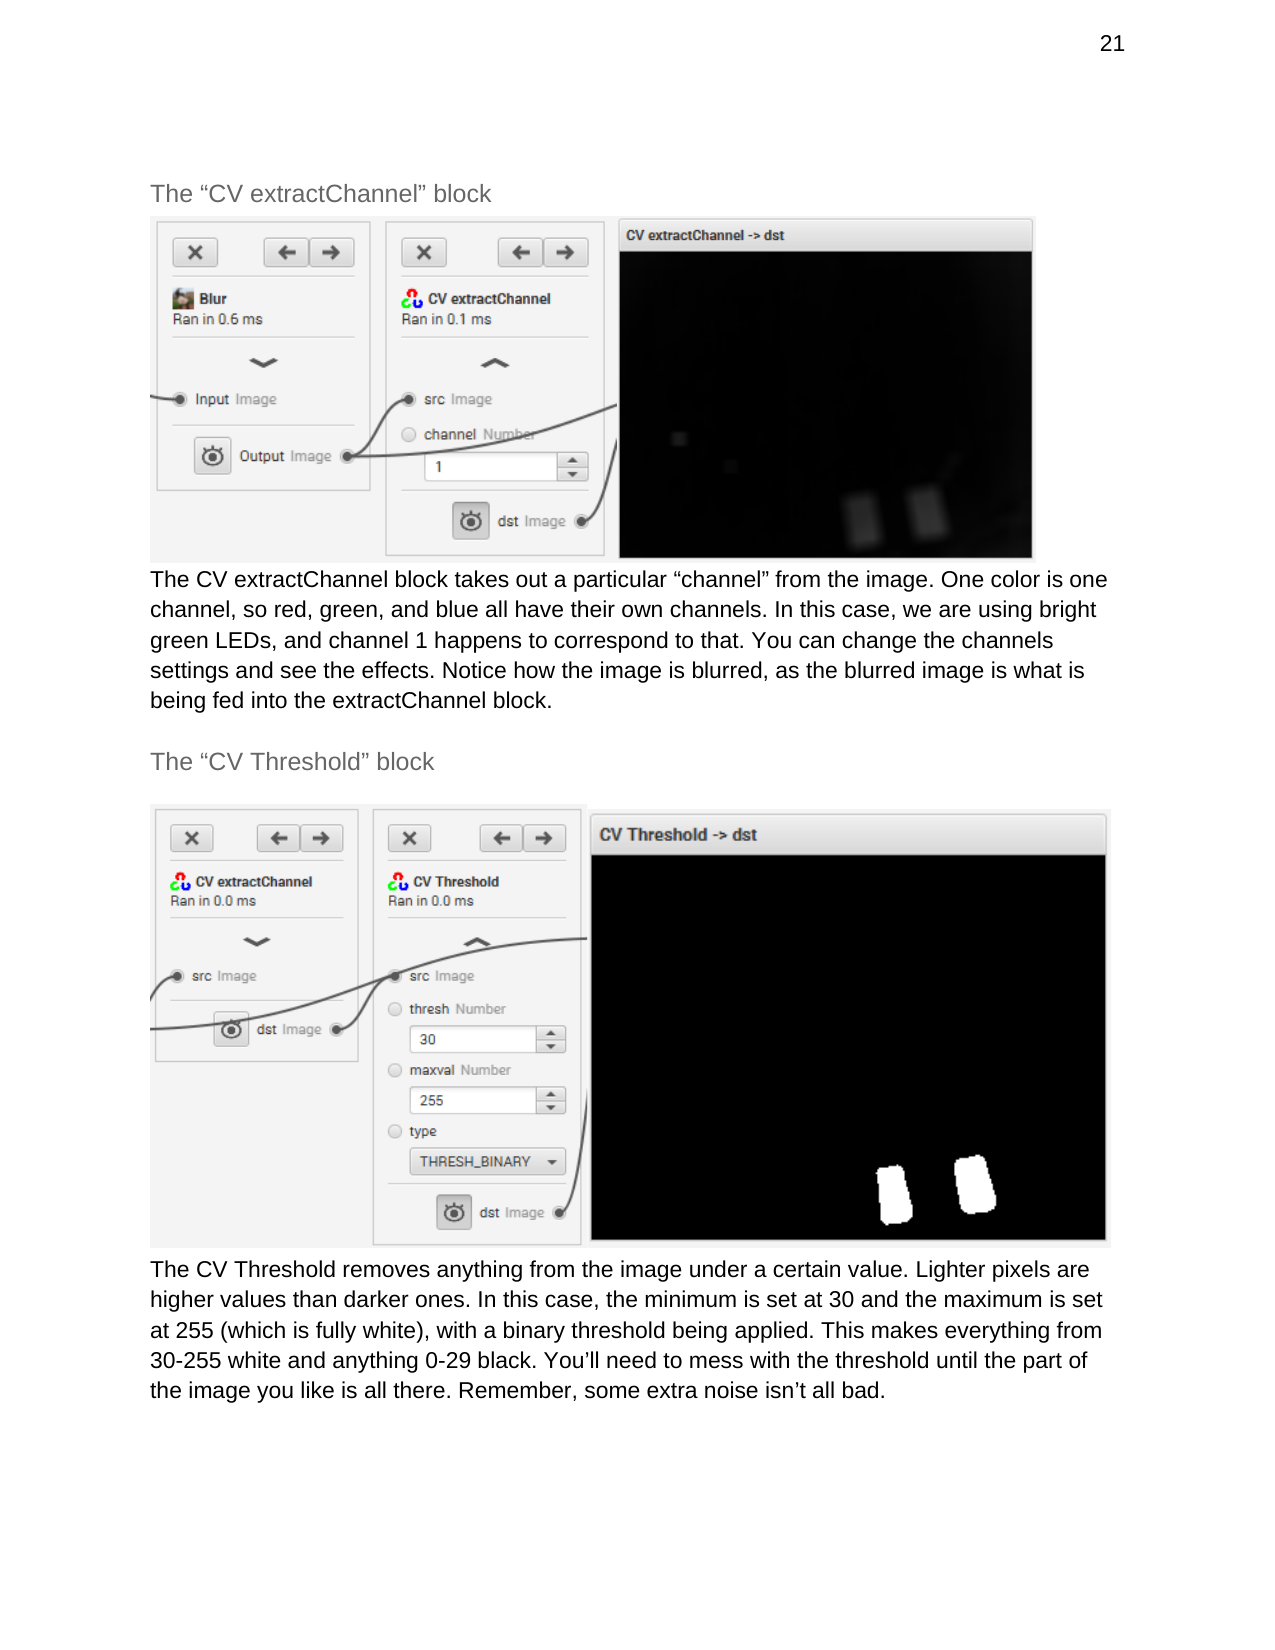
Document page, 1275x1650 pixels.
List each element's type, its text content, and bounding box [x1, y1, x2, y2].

picture [150, 804, 1112, 1248]
subtitle The “CV Threshold” block [150, 746, 1125, 775]
subtitle The “CV extractChannel” block [150, 179, 1125, 208]
text The CV extractChannel block takes out a particular “channel” from the image. One color is one channel, so red, green, and blue all have their own channels. In this case, we are using bright green LEDs, and channel 1 happens to correspond to that. You can change the channels settings and see the effects. Notice how the image is blurred, as the blurred image is what is being fed into the extractChannel block. [150, 566, 1125, 713]
picture [150, 216, 1037, 563]
text The CV Threshold removes anything from the image under a certain value. Lighter pixels are higher values than darker ones. In this case, the minimum is set at 30 and the maximum is set at 255 (which is fully white), with a binary threshold being applied. This makes everything from 30-255 white and anything 0-29 black. You’ll need to mess with the threshold until the part of the image you like is all there. Remember, some extra noise isn’t all bad. [150, 1256, 1125, 1403]
